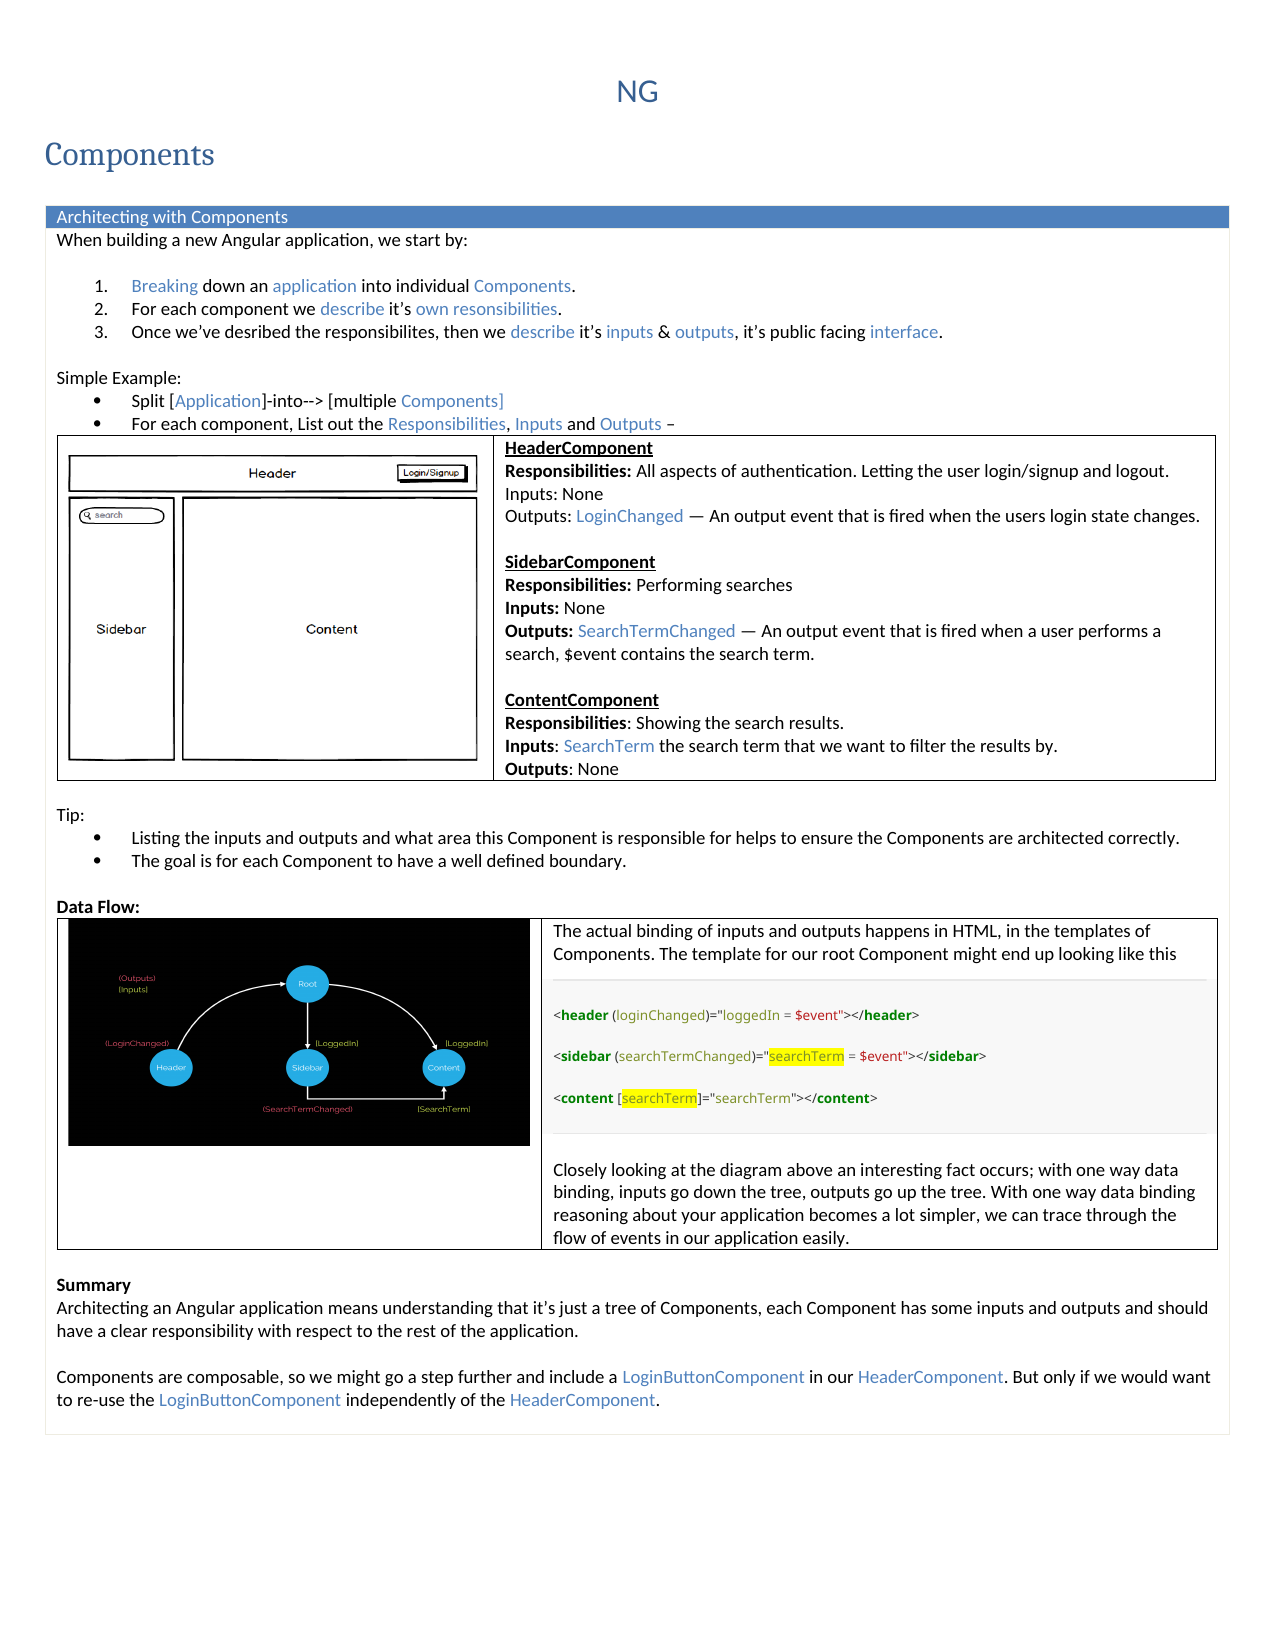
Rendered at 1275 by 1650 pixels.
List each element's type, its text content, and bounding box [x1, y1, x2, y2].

picture [68, 455, 478, 761]
table_header Architecting with Components [46, 206, 1229, 228]
table_cell When building a new Angular application, we start by: Breaking down an application into individual Components. For each component we describe it’s own resonsibilities. Once we’ve desribed the responsibilites, then we describe it’s inputs & outputs, it’s public facing interface. Simple Example: Split [Application]-into--> [multiple Components] For each component, List out the Responsibilities, Inputs and Outputs – Tip: Listing the inputs and outputs and what area this Component is responsible for helps to ensure the Components are architected correctly. The goal is for each Component to have a well defined boundary. Data Flow: Summary Architecting an Angular application means understanding that it’s just a tree of Components, each Component has some inputs and outputs and should have a clear responsibility with respect to the rest of the application. Components are composable, so we might go a step further and include a LoginButtonComponent in our HeaderComponent. But only if we would want to re-use the LoginButtonComponent independently of the HeaderComponent. [46, 229, 1229, 1434]
subtitle NG [45, 70, 1230, 111]
picture [68, 919, 530, 1146]
subtitle Components [45, 136, 1230, 174]
